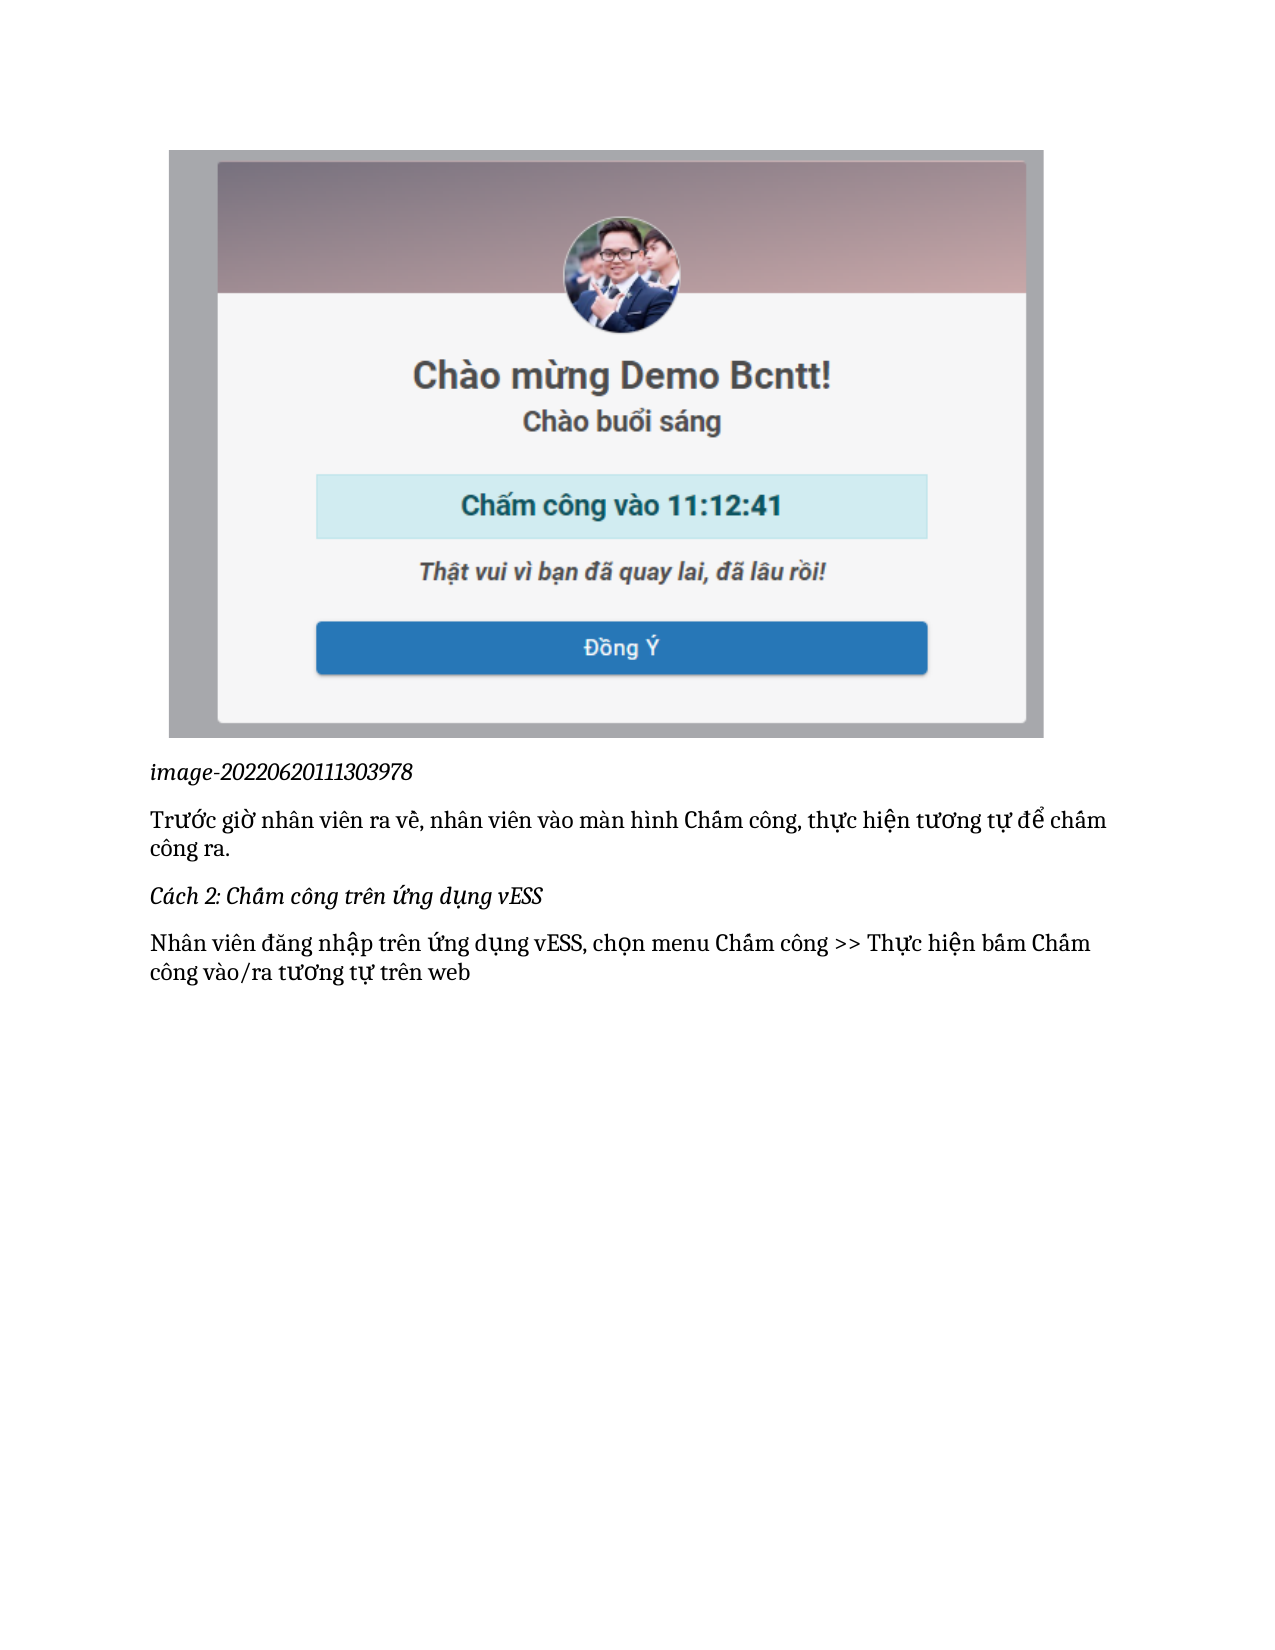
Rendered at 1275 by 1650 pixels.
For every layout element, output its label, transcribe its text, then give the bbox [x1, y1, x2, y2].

text Cách 2: Chấm công trên ứng dụng vESS [150, 882, 1125, 911]
picture [168, 150, 1044, 738]
text Trước giờ nhân viên ra về, nhân viên vào màn hình Chấm công, thực hiện tương tự để chấm công ra. [150, 806, 1125, 863]
text Nhân viên đăng nhập trên ứng dụng vESS, chọn menu Chấm công >> Thực hiện bấm Chấm công vào/ra tương tự trên web [150, 929, 1125, 987]
text image-20220620111303978 [150, 758, 1125, 787]
